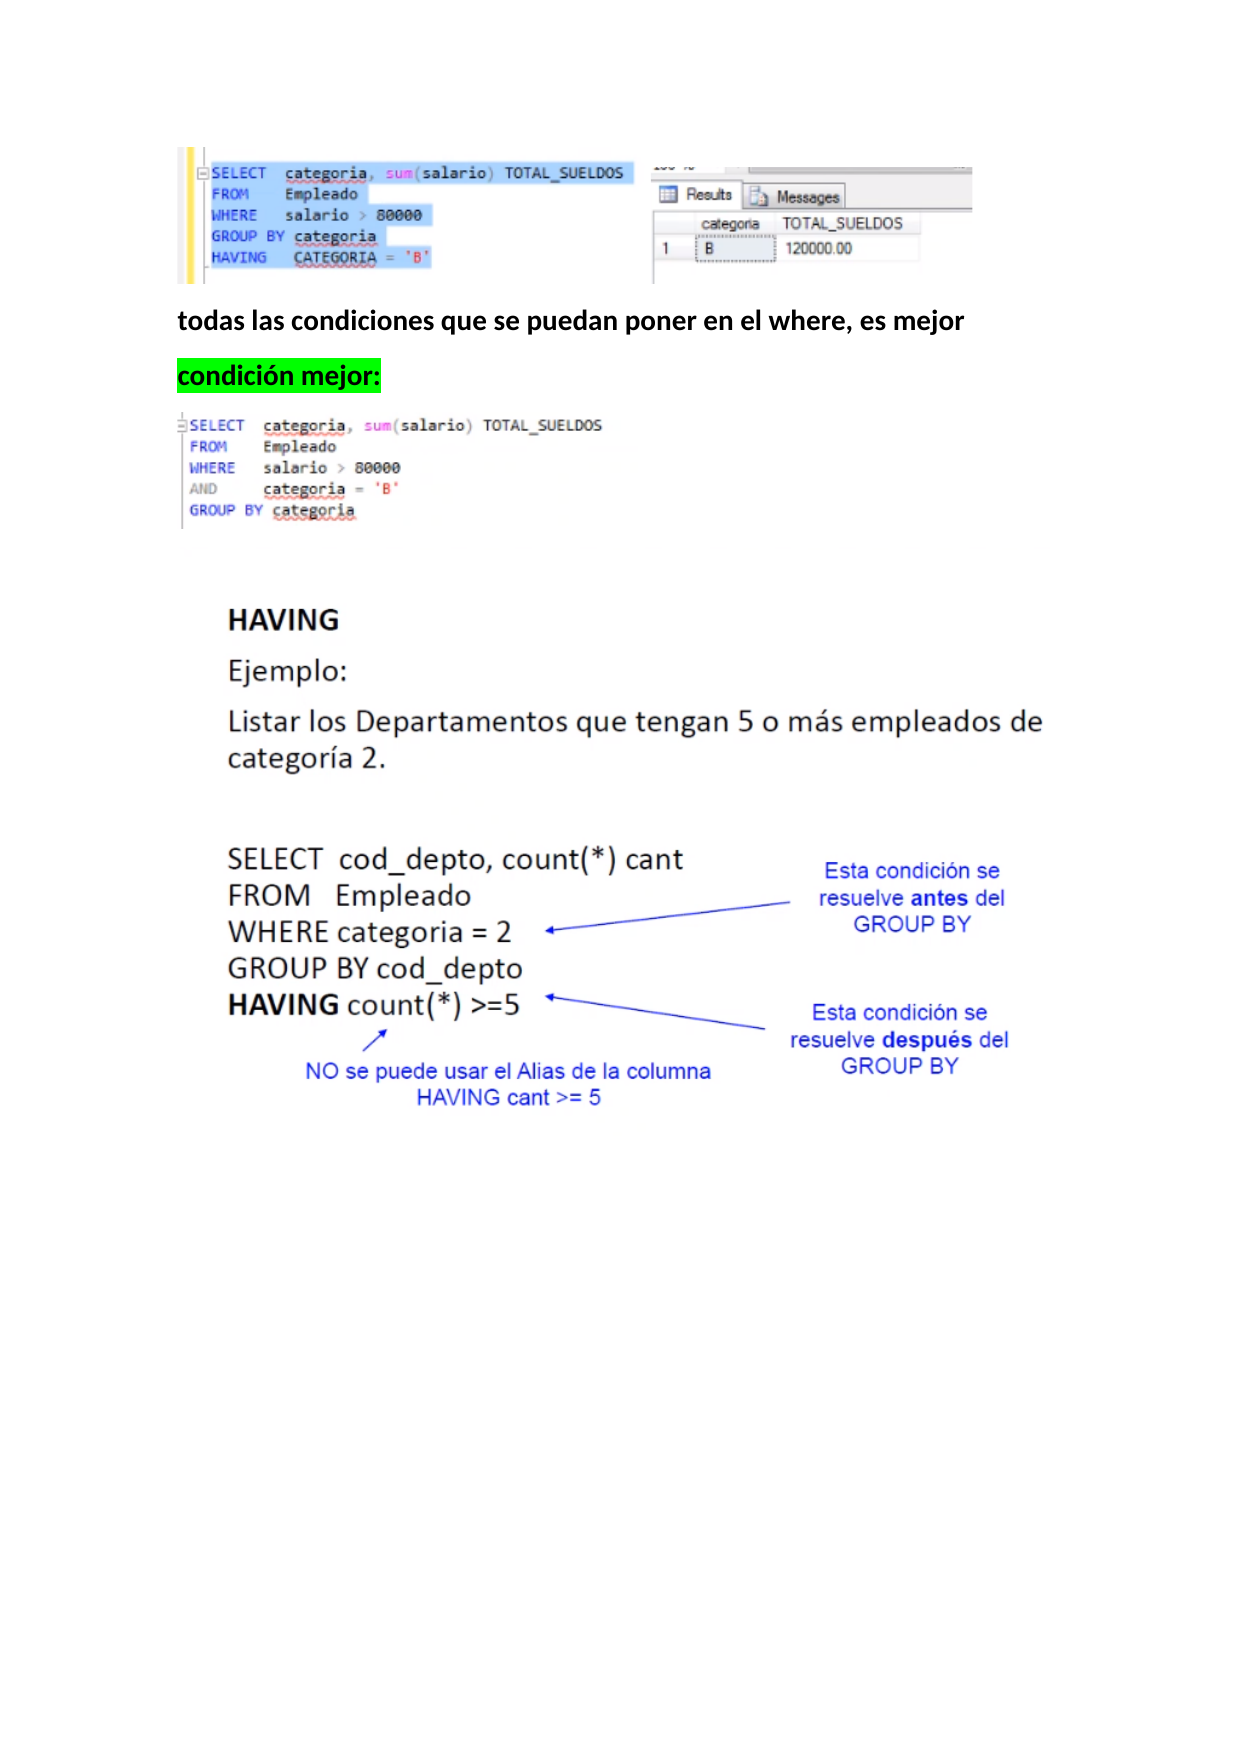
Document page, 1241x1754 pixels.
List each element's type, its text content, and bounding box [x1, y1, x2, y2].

text todas las condiciones que se puedan poner en el where, es mejor [177, 302, 1063, 338]
picture [177, 412, 639, 529]
text condición mejor: [177, 357, 1063, 393]
picture [177, 147, 973, 284]
picture [177, 547, 1063, 1136]
